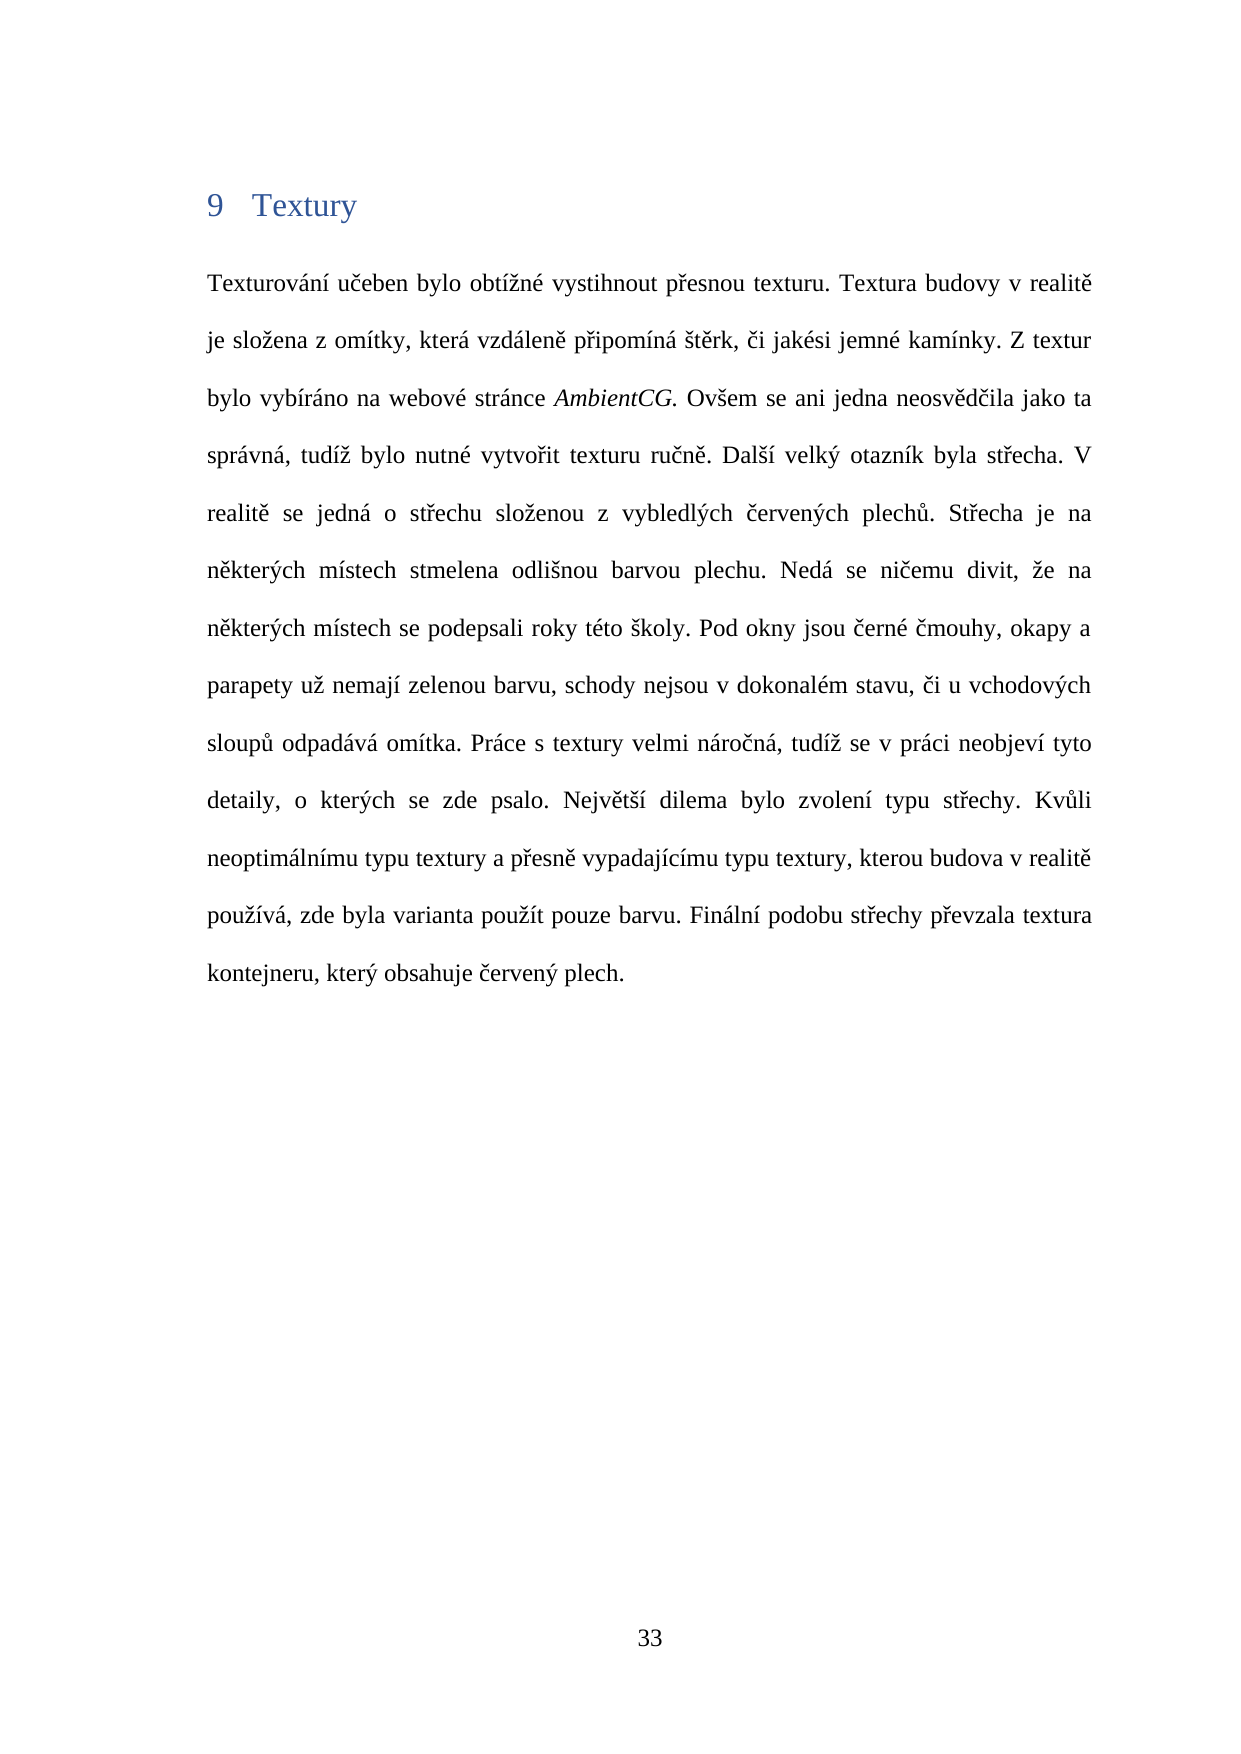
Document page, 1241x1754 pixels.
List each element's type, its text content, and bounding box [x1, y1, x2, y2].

text Texturování učeben bylo obtížné vystihnout přesnou texturu. Textura budovy v realitě je složena z omítky, která vzdáleně připomíná štěrk, či jakési jemné kamínky. Z textur bylo vybíráno na webové stránce AmbientCG. Ovšem se ani jedna neosvědčila jako ta správná, tudíž bylo nutné vytvořit texturu ručně. Další velký otazník byla střecha. V realitě se jedná o střechu složenou z vybledlých červených plechů. Střecha je na některých místech stmelena odlišnou barvou plechu. Nedá se ničemu divit, že na některých místech se podepsali roky této školy. Pod okny jsou černé čmouhy, okapy a parapety už nemají zelenou barvu, schody nejsou v dokonalém stavu, či u vchodových sloupů odpadává omítka. Práce s textury velmi náročná, tudíž se v práci neobjeví tyto detaily, o kterých se zde psalo. Největší dilema bylo zvolení typu střechy. Kvůli neoptimálnímu typu textury a přesně vypadajícímu typu textury, kterou budova v realitě používá, zde byla varianta použít pouze barvu. Finální podobu střechy převzala textura kontejneru, který obsahuje červený plech. [207, 268, 1092, 986]
subtitle Textury [207, 185, 1092, 223]
